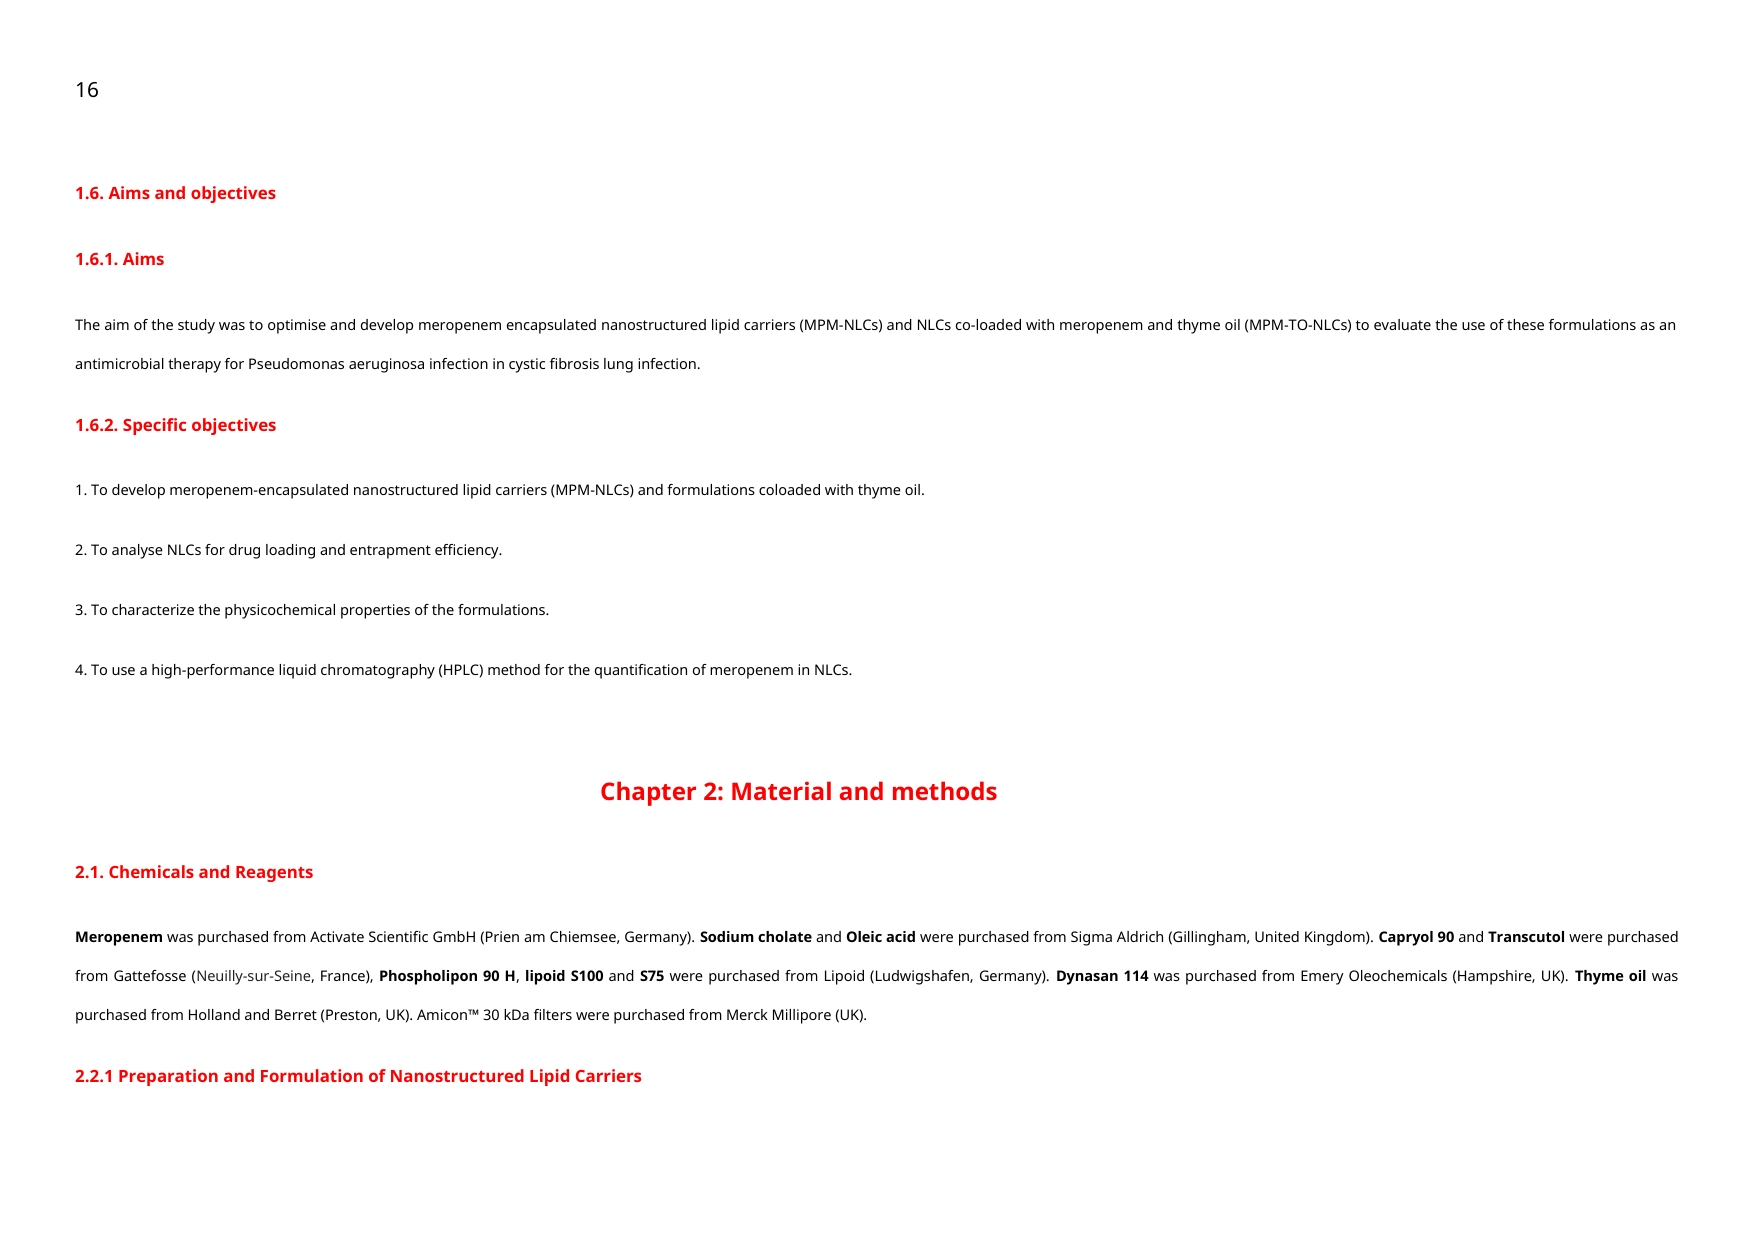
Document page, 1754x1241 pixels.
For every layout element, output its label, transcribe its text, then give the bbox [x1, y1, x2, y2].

text 2.1. Chemicals and Reagents [75, 860, 1679, 900]
text 2.2.1 Preparation and Formulation of Nanostructured Lipid Carriers [75, 1065, 1679, 1104]
text Chapter 2: Material and methods [600, 774, 1679, 831]
text 1.6. Aims and objectives [75, 181, 1679, 221]
text 1.6.2. Specific objectives [75, 413, 1679, 453]
text Meropenem was purchased from Activate Scientific GmbH (Prien am Chiemsee, Germany). Sodium cholate and Oleic acid were purchased from Sigma Aldrich (Gillingham, United Kingdom). Capryol 90 and Transcutol were purchased from Gattefosse (Neuilly-sur-Seine, France), Phospholipon 90 H, lipoid S100 and S75 were purchased from Lipoid (Ludwigshafen, Germany). Dynasan 114 was purchased from Emery Oleochemicals (Hampshire, UK). Thyme oil was purchased from Holland and Berret (Preston, UK). Amicon™ 30 kDa filters were purchased from Merck Millipore (UK). [75, 927, 1679, 1039]
text The aim of the study was to optimise and develop meropenem encapsulated nanostructured lipid carriers (MPM-NLCs) and NLCs co-loaded with meropenem and thyme oil (MPM-TO-NLCs) to evaluate the use of these formulations as an antimicrobial therapy for Pseudomonas aeruginosa infection in cystic fibrosis lung infection. [75, 314, 1679, 387]
text 2. To analyse NLCs for drug loading and entrapment efficiency. [75, 540, 1679, 574]
text 1. To develop meropenem-encapsulated nanostructured lipid carriers (MPM-NLCs) and formulations coloaded with thyme oil. [75, 480, 1679, 514]
text 1.6.1. Aims [75, 248, 1679, 287]
text 3. To characterize the physicochemical properties of the formulations. [75, 600, 1679, 634]
text 4. To use a high-performance liquid chromatography (HPLC) method for the quantification of meropenem in NLCs. [75, 660, 1679, 694]
